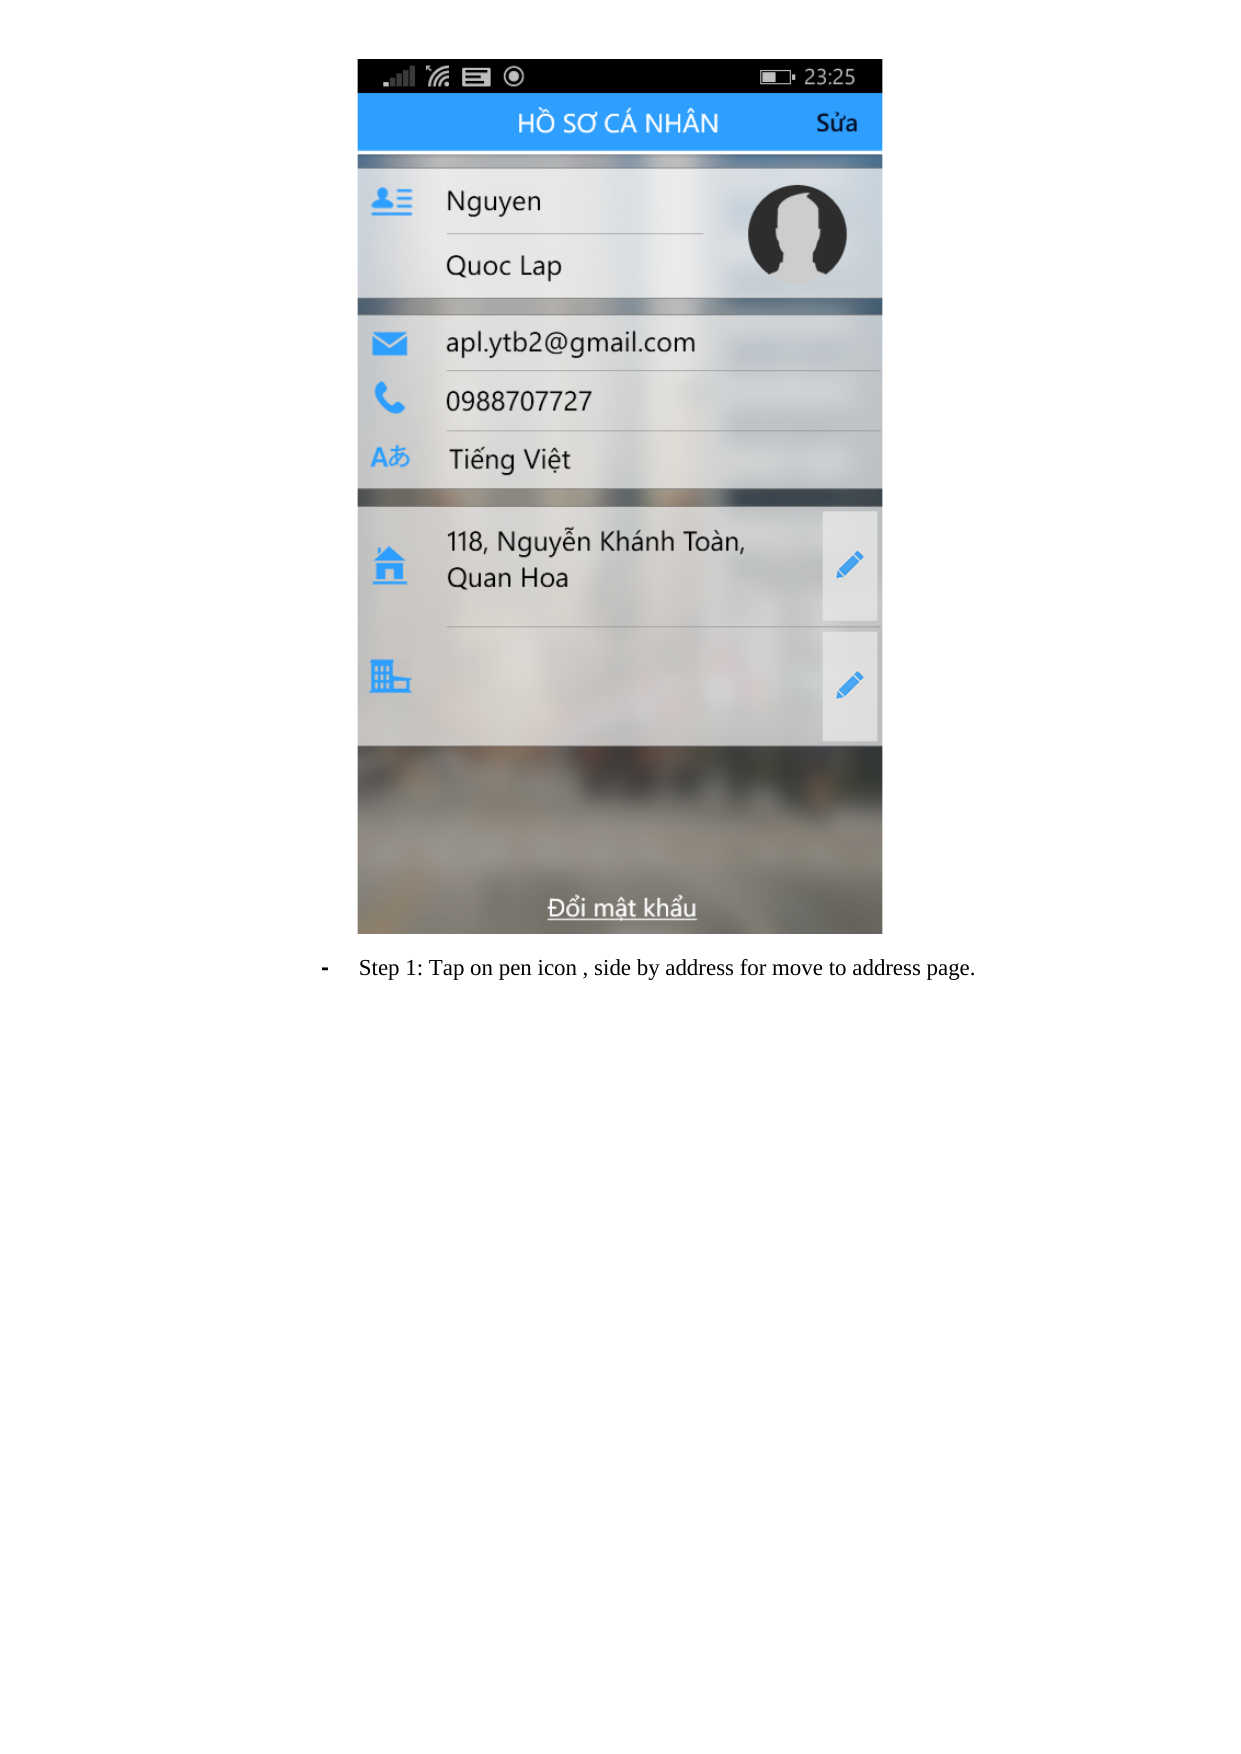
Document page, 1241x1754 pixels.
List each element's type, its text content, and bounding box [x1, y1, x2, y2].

list Step 1: Tap on pen icon , side by address for move to address page. [175, 951, 1122, 982]
picture [357, 59, 883, 934]
